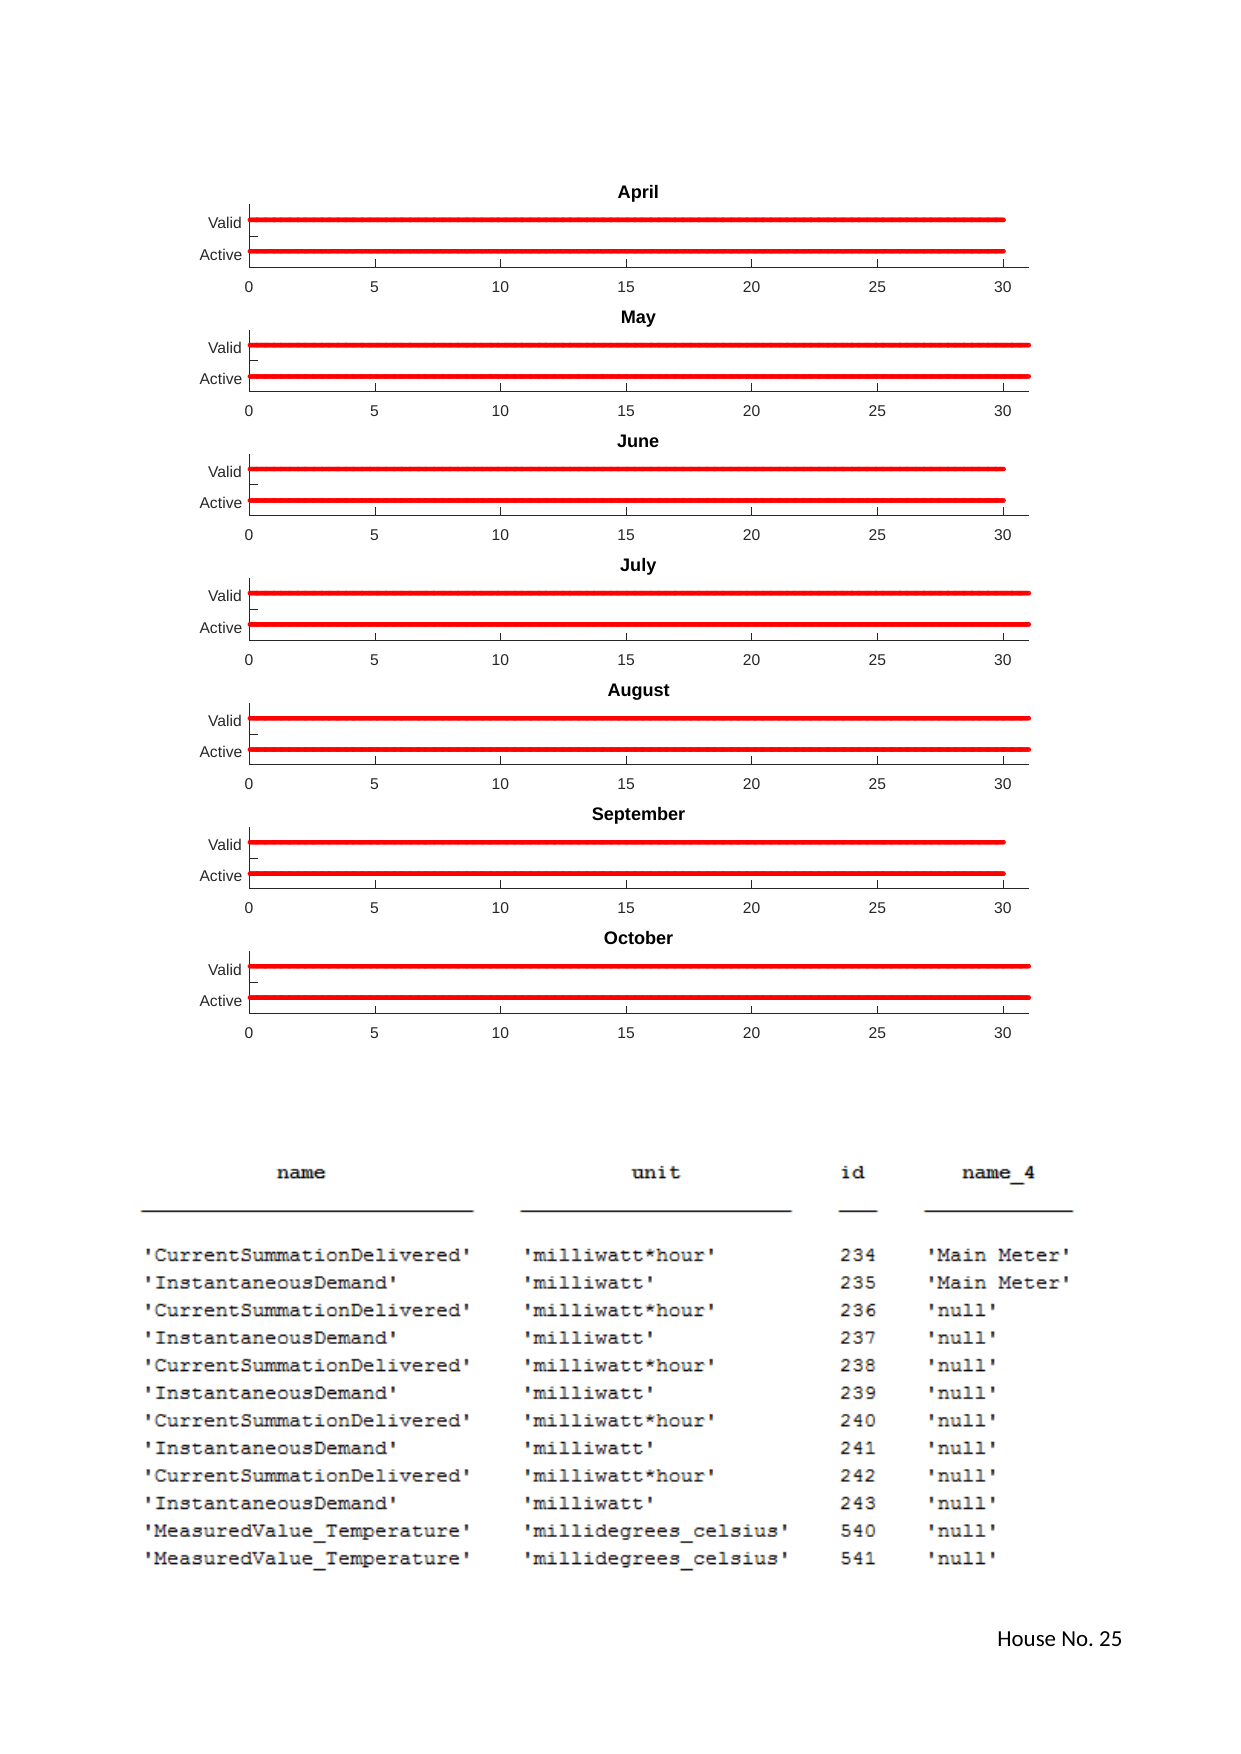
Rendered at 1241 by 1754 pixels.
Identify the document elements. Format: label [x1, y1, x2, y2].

picture [118, 1151, 1123, 1609]
